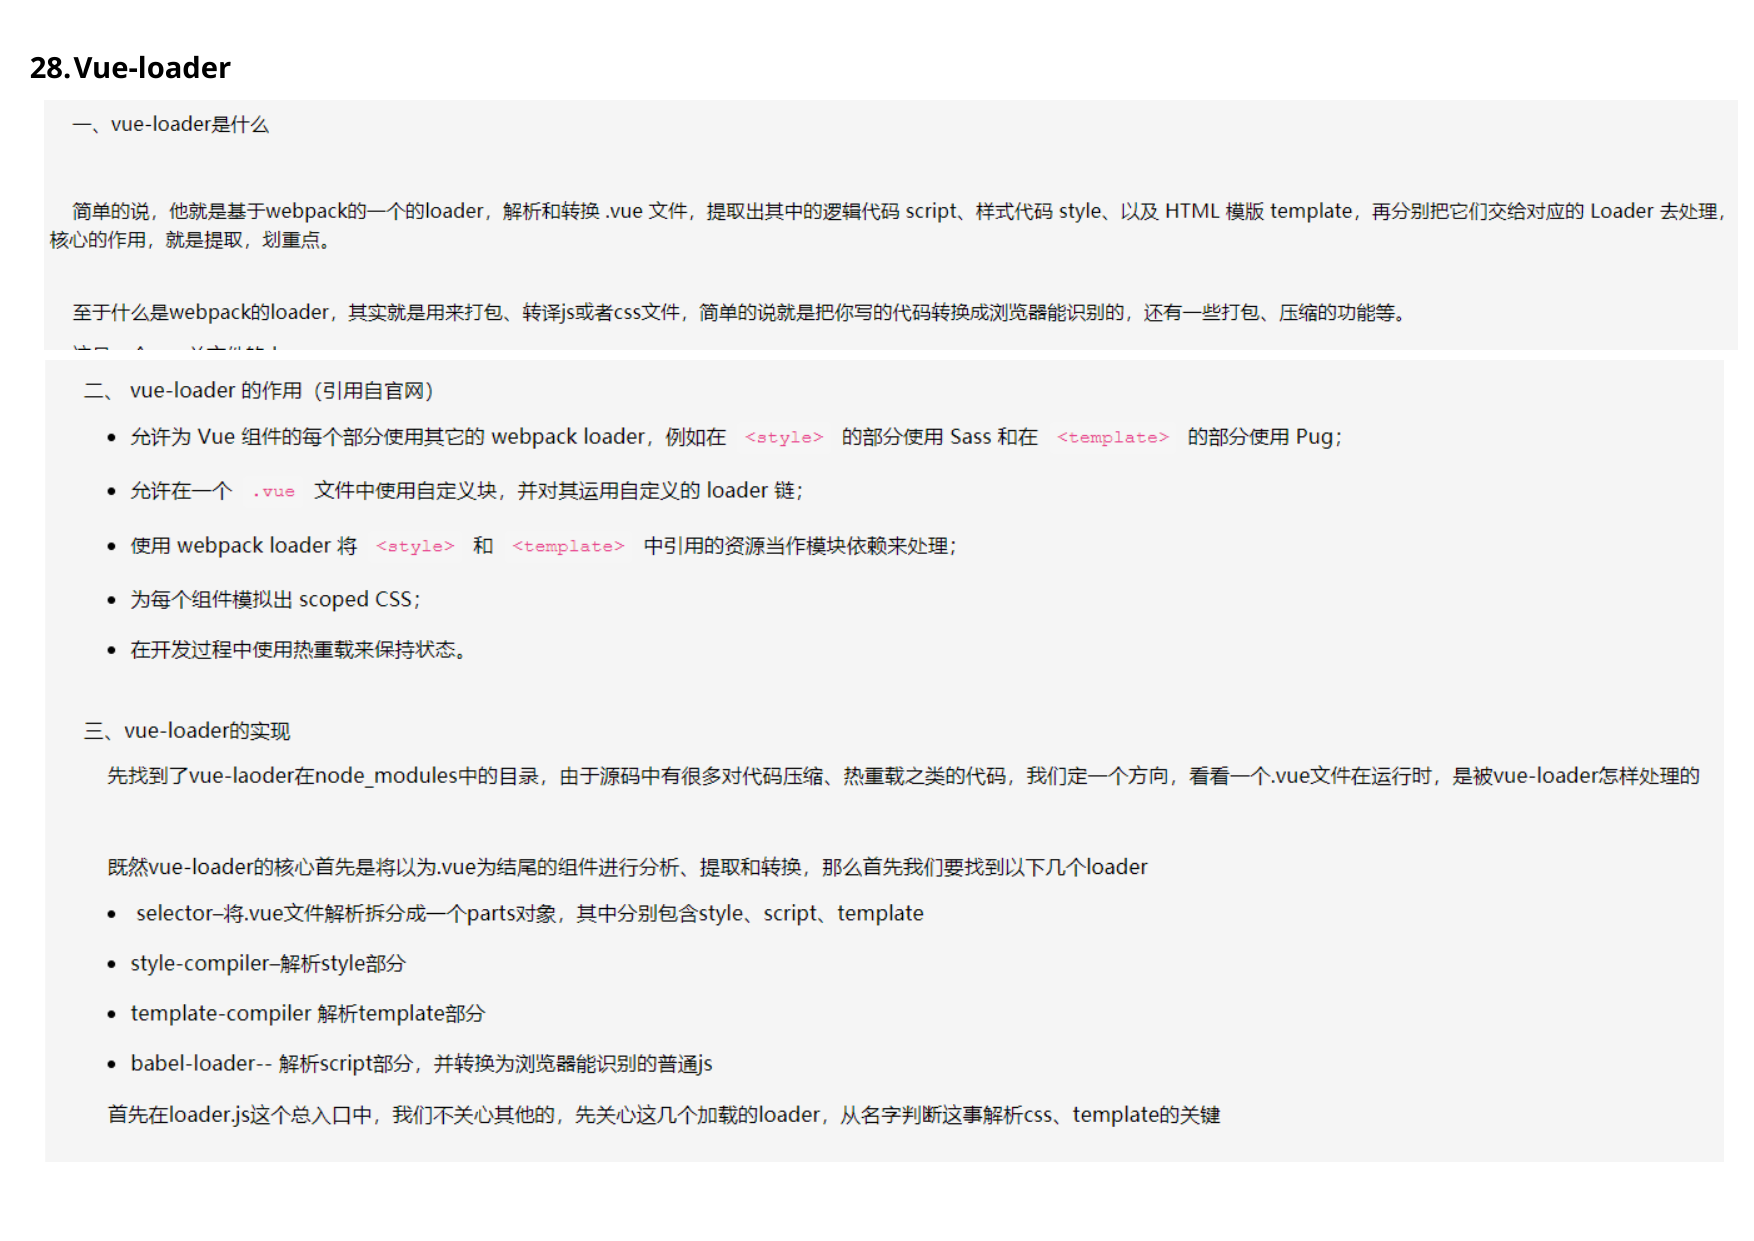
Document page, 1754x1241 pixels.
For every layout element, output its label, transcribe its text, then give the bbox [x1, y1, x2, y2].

picture [44, 100, 1738, 350]
picture [44, 360, 1724, 1162]
list Vue-loader [29, 35, 1724, 100]
